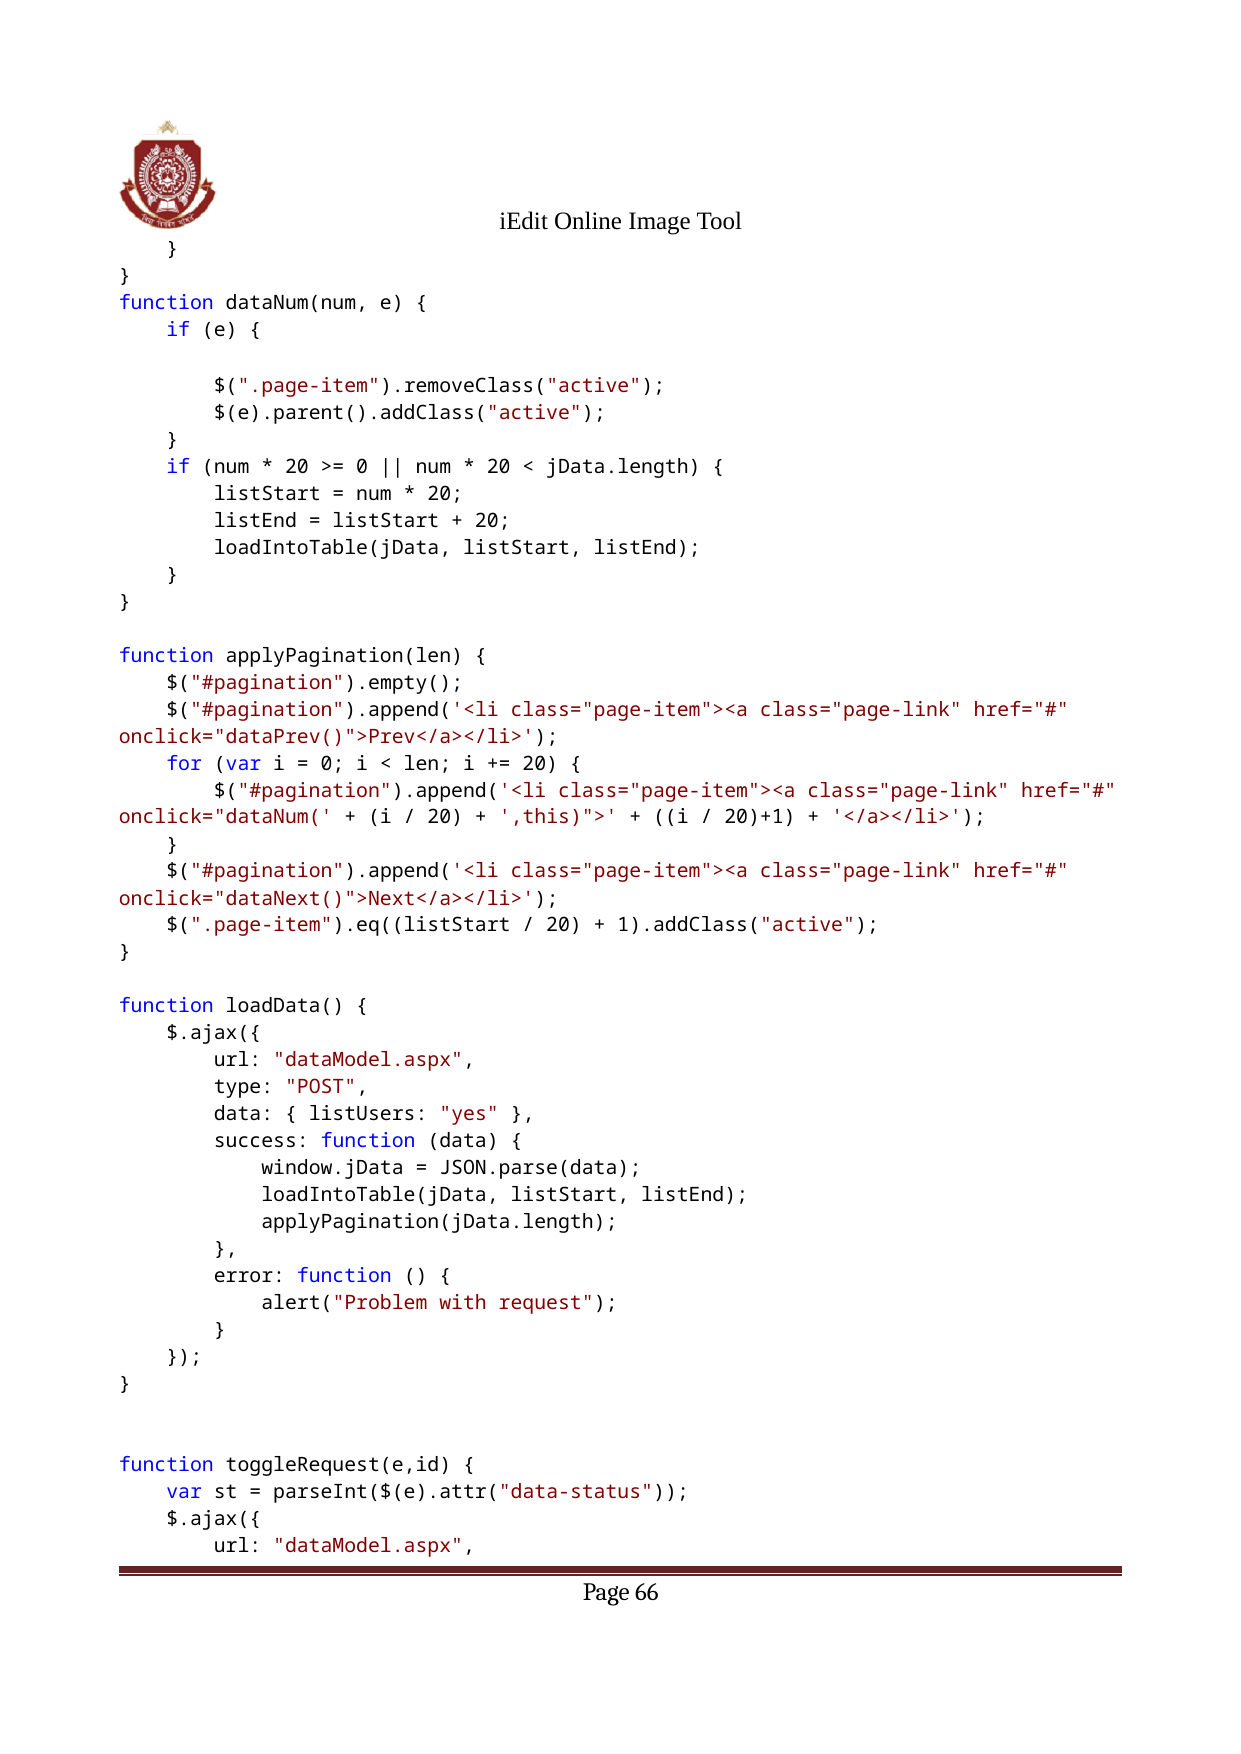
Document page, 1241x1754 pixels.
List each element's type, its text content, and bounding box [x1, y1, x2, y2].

text loadIntoTable(jData, listStart, listEnd); [118, 533, 1122, 560]
text $("#pagination").append('<li class="page-item"><a class="page-link" href="#" onclick="dataNum(' + (i / 20) + ',this)">' + ((i / 20)+1) + '</a></li>'); [118, 776, 1122, 830]
text $.ajax({ [118, 1504, 1122, 1531]
text data: { listUsers: "yes" }, [118, 1099, 1122, 1127]
text } [118, 1315, 1122, 1342]
text url: "dataModel.aspx", [118, 1046, 1122, 1073]
text if (e) { [118, 315, 1122, 342]
text if (num * 20 >= 0 || num * 20 < jData.length) { [118, 452, 1122, 479]
text applyPagination(jData.length); [118, 1207, 1122, 1234]
text $(".page-item").eq((listStart / 20) + 1).addClass("active"); [118, 911, 1122, 938]
text }); [118, 1342, 1122, 1369]
text } [118, 1369, 1122, 1396]
text } [118, 560, 1122, 587]
text function loadData() { [118, 992, 1122, 1019]
text $(".page-item").removeClass("active"); [118, 371, 1122, 398]
text function dataNum(num, e) { [118, 288, 1122, 315]
text url: "dataModel.aspx", [118, 1531, 1122, 1558]
text $(e).parent().addClass("active"); [118, 398, 1122, 425]
text } [118, 587, 1122, 614]
text for (var i = 0; i < len; i += 20) { [118, 749, 1122, 776]
picture [118, 118, 224, 229]
text } [118, 234, 1122, 261]
text $("#pagination").append('<li class="page-item"><a class="page-link" href="#" onclick="dataNext()">Next</a></li>'); [118, 857, 1122, 911]
text window.jData = JSON.parse(data); [118, 1153, 1122, 1181]
text } [118, 830, 1122, 857]
text }, [118, 1234, 1122, 1261]
text alert("Problem with request"); [118, 1288, 1122, 1315]
text listEnd = listStart + 20; [118, 506, 1122, 533]
text loadIntoTable(jData, listStart, listEnd); [118, 1181, 1122, 1207]
text success: function (data) { [118, 1127, 1122, 1153]
text function applyPagination(len) { [118, 641, 1122, 668]
text type: "POST", [118, 1073, 1122, 1099]
text function toggleRequest(e,id) { [118, 1450, 1122, 1477]
text $.ajax({ [118, 1019, 1122, 1046]
text var st = parseInt($(e).attr("data-status")); [118, 1477, 1122, 1504]
text $("#pagination").empty(); [118, 668, 1122, 695]
text } [118, 938, 1122, 965]
text } [118, 261, 1122, 288]
text error: function () { [118, 1261, 1122, 1288]
text $("#pagination").append('<li class="page-item"><a class="page-link" href="#" onclick="dataPrev()">Prev</a></li>'); [118, 695, 1122, 749]
text listStart = num * 20; [118, 479, 1122, 506]
text } [118, 425, 1122, 452]
